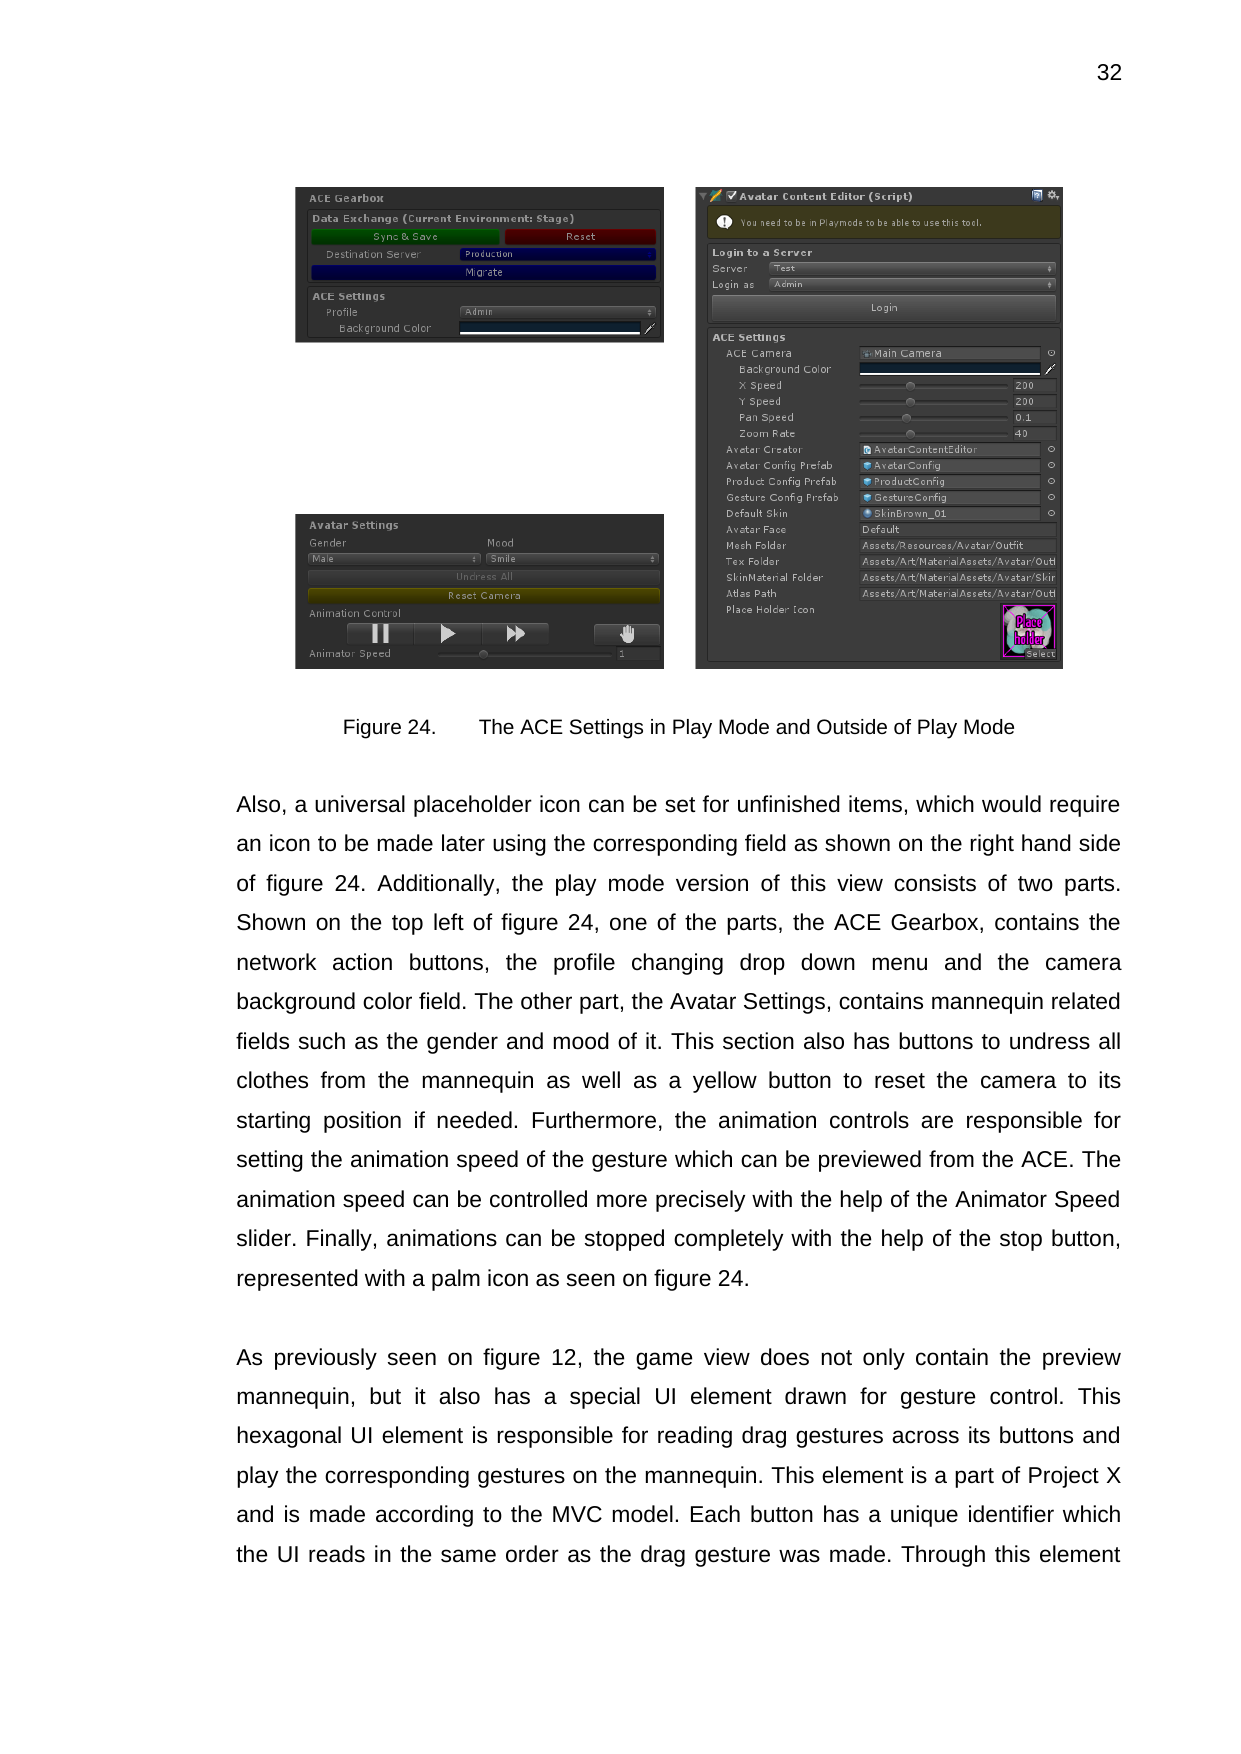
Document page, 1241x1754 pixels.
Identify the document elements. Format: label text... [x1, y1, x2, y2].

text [236, 1343, 1122, 1567]
text The ACE Settings in Play Mode and Outside of Play Mode [236, 715, 1122, 739]
picture [295, 187, 1063, 669]
text Also, a universal placeholder icon can be set for unfinished items, which would require an icon to be made later using the corresponding field as shown on the right hand side of figure 24. Additionally, the play mode version of this view consists of two parts. Shown on the top left of figure 24, one of the parts, the ACE Gearbox, contains the network action buttons, the profile changing drop down menu and the camera background color field. The other part, the Avatar Settings, contains mannequin related fields such as the gender and mood of it. This section also has buttons to undress all clothes from the mannequin as well as a yellow button to reset the camera to its starting position if needed. Furthermore, the animation controls are responsible for setting the animation speed of the gesture which can be previewed from the ACE. The animation speed can be controlled more precisely with the help of the Animator Speed slider. Finally, animations can be stopped completely with the help of the stop button, represented with a palm icon as seen on figure 24. [236, 791, 1122, 1291]
